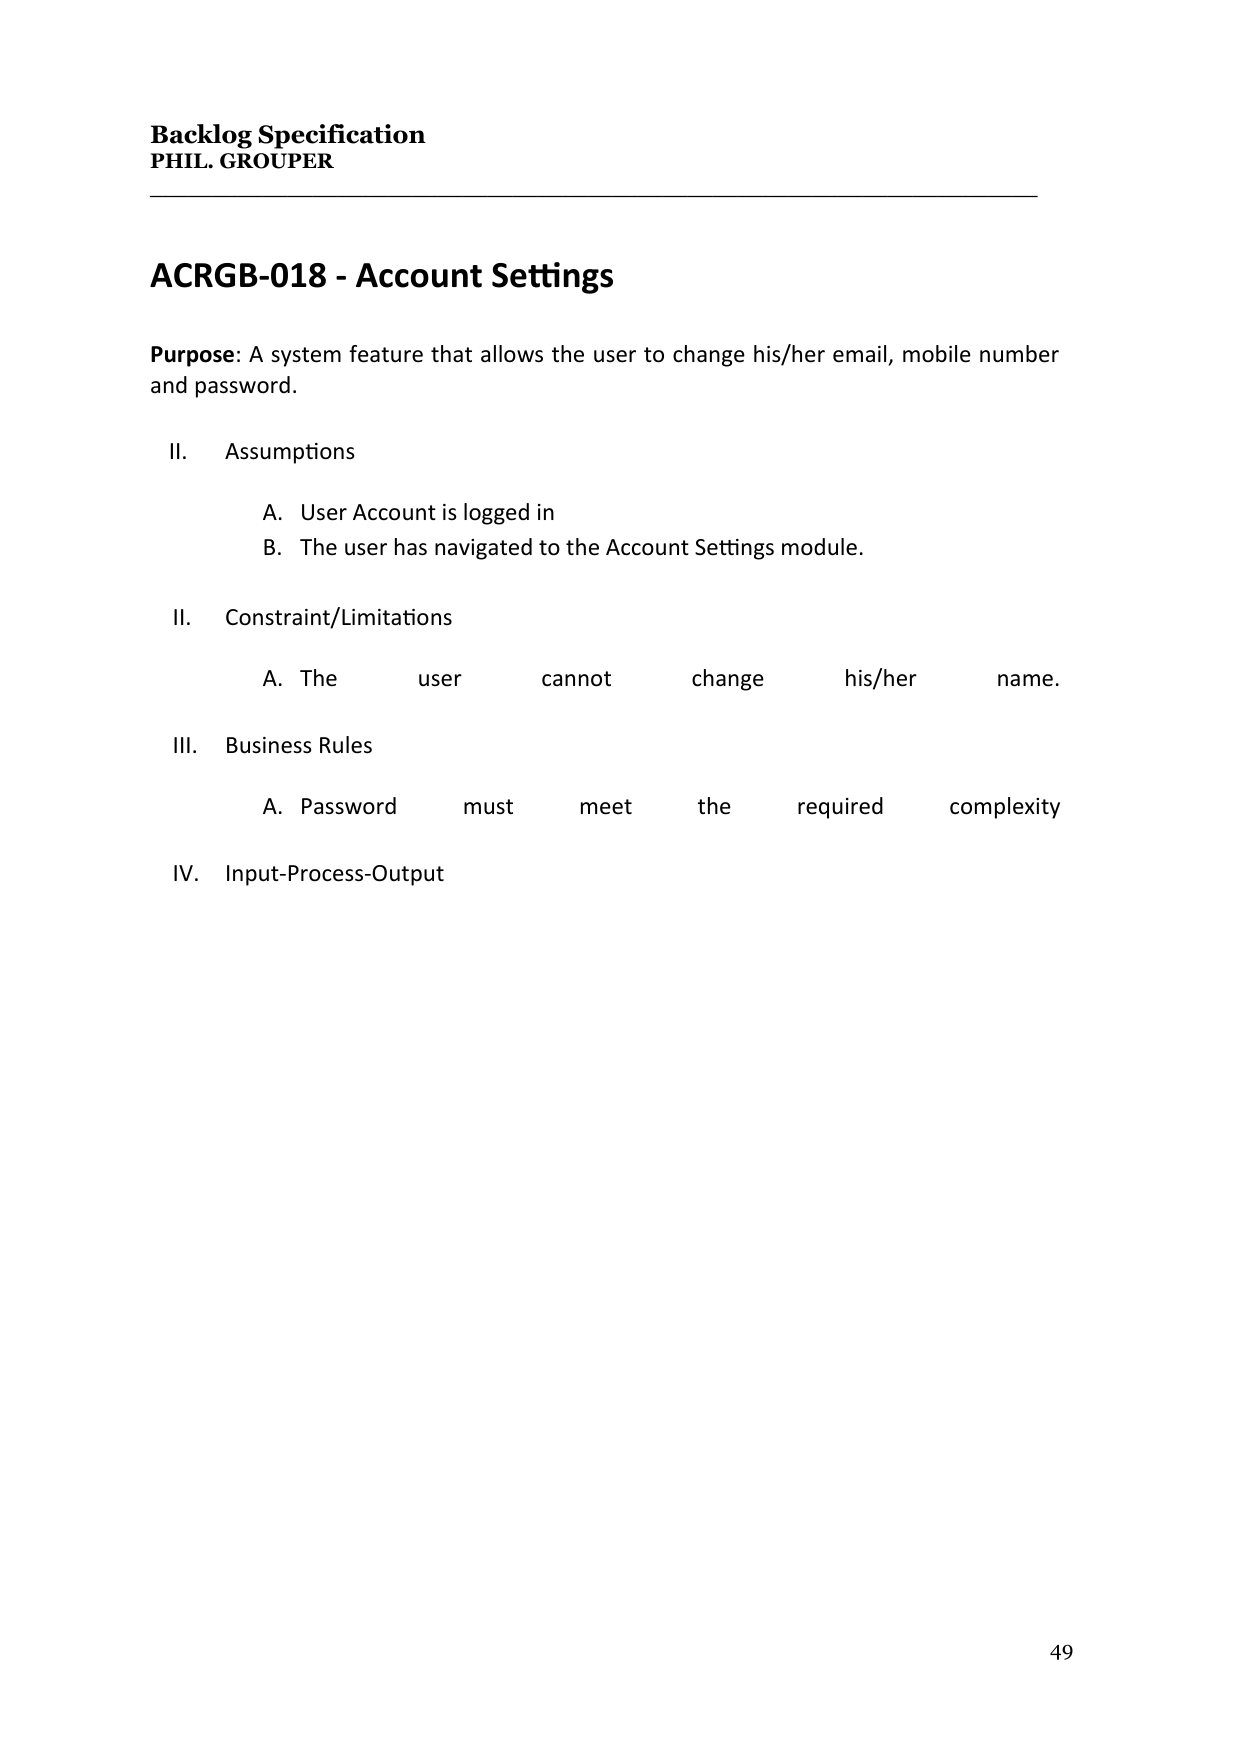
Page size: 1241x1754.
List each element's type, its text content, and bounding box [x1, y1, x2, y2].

list User Account is logged in [262, 496, 1061, 526]
list The user has navigated to the Account Settings module. [262, 531, 1061, 561]
subtitle ACRGB-018 - Account Settings [150, 251, 1090, 297]
list Assumptions [187, 435, 1061, 465]
text III. Business Rules [150, 729, 1061, 759]
list The user cannot change his/her name. [262, 662, 1061, 724]
list Password must meet the required complexity [262, 790, 1061, 852]
text II. Constraint/Limitations [150, 601, 1061, 631]
text IV. Input-Process-Output [150, 857, 1061, 887]
text Purpose: A system feature that allows the user to change his/her email, mobile number and password. [150, 339, 1061, 400]
